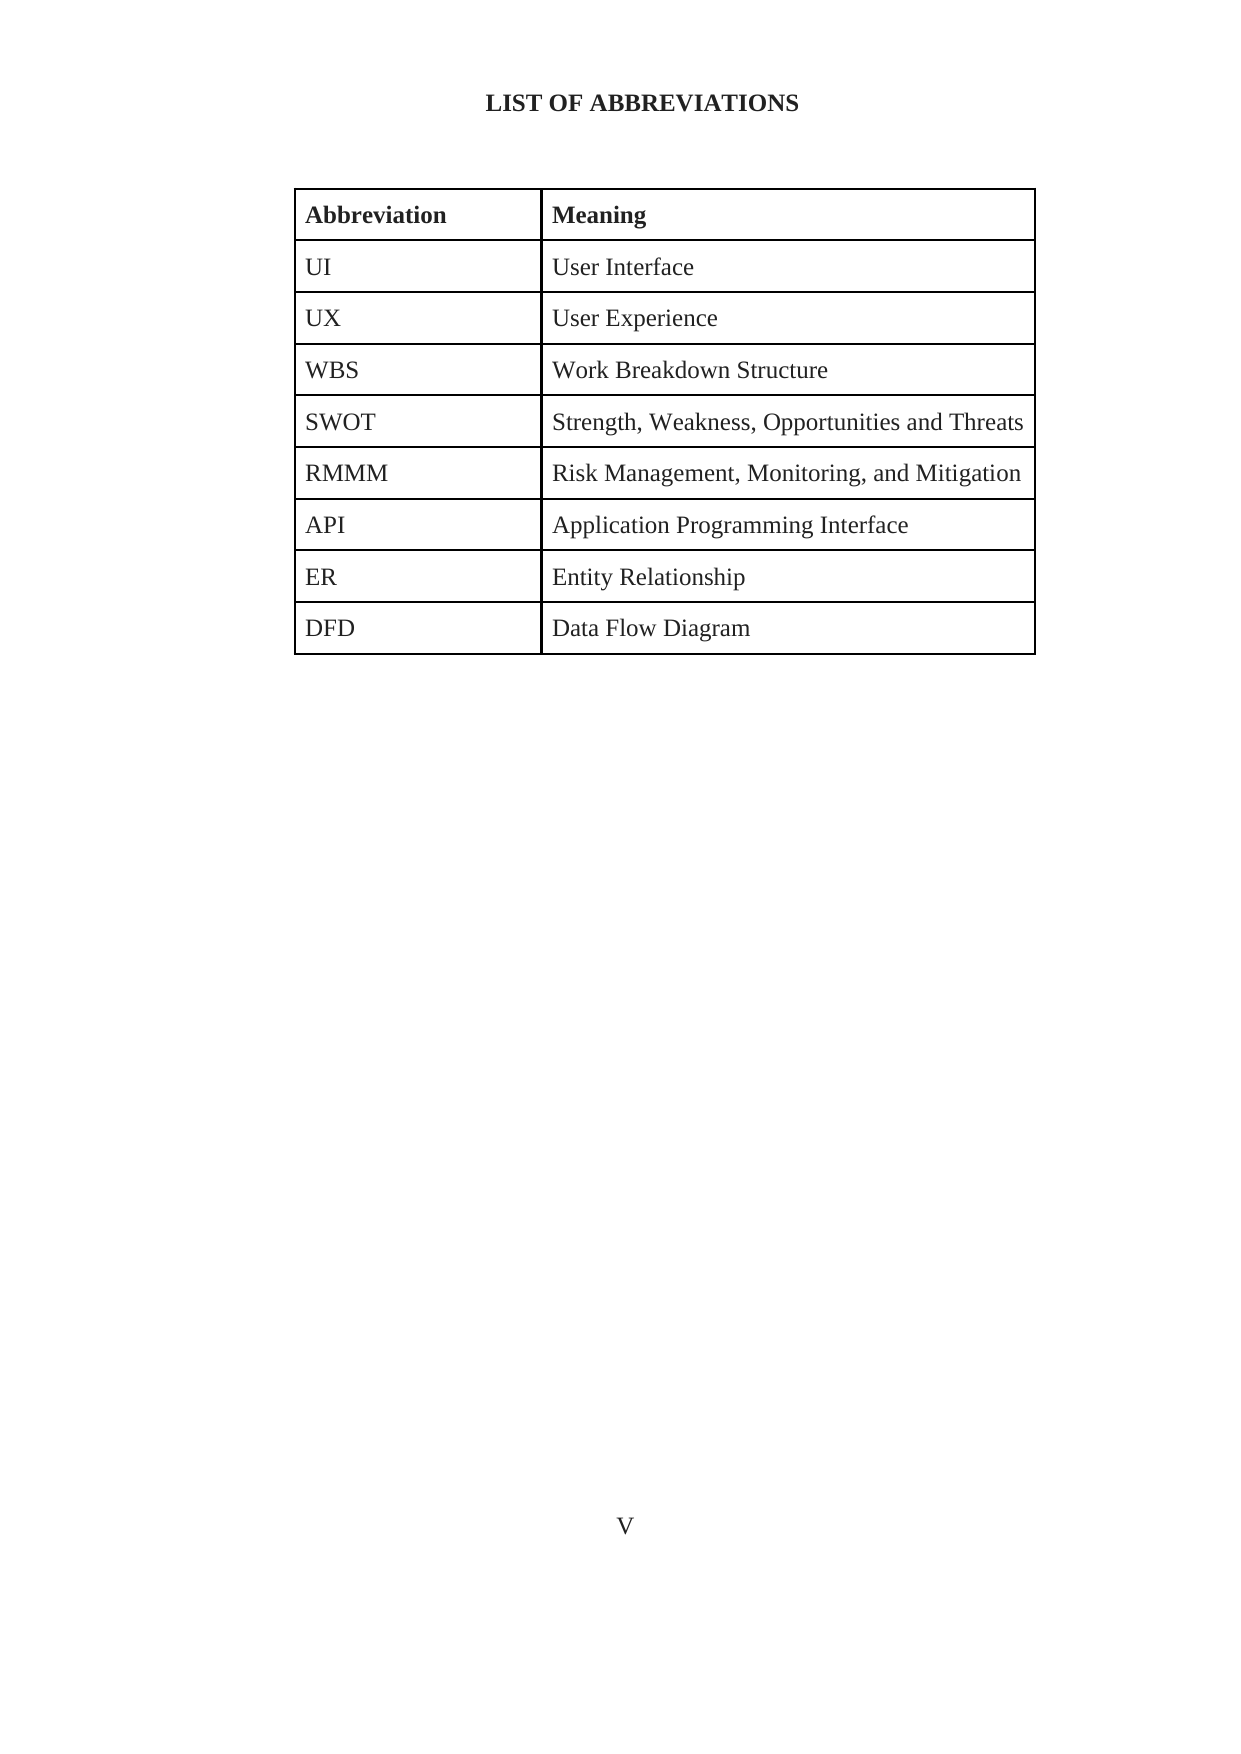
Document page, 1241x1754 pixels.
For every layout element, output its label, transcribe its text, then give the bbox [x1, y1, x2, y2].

text V [129, 1511, 1121, 1540]
table_cell Strength, Weakness, Opportunities and Threats [543, 396, 1034, 446]
table_cell Risk Management, Monitoring, and Mitigation [543, 448, 1034, 497]
table_cell User Experience [543, 293, 1034, 342]
table_cell WBS [296, 345, 540, 394]
table_cell ER [296, 551, 540, 601]
table_cell DFD [296, 603, 540, 652]
table_cell Work Breakdown Structure [543, 345, 1034, 394]
table_cell Application Programming Interface [543, 500, 1034, 549]
table_cell RMMM [296, 448, 540, 497]
table_cell SWOT [296, 396, 540, 446]
table_cell UX [296, 293, 540, 342]
table_cell Data Flow Diagram [543, 603, 1034, 652]
table_cell Entity Relationship [543, 551, 1034, 601]
table_cell User Interface [543, 241, 1034, 291]
table_cell UI [296, 241, 540, 291]
table_cell API [296, 500, 540, 549]
table_header Meaning [543, 190, 1034, 239]
text LIST OF ABBREVIATIONS [129, 88, 1156, 117]
table_header Abbreviation [296, 190, 540, 239]
